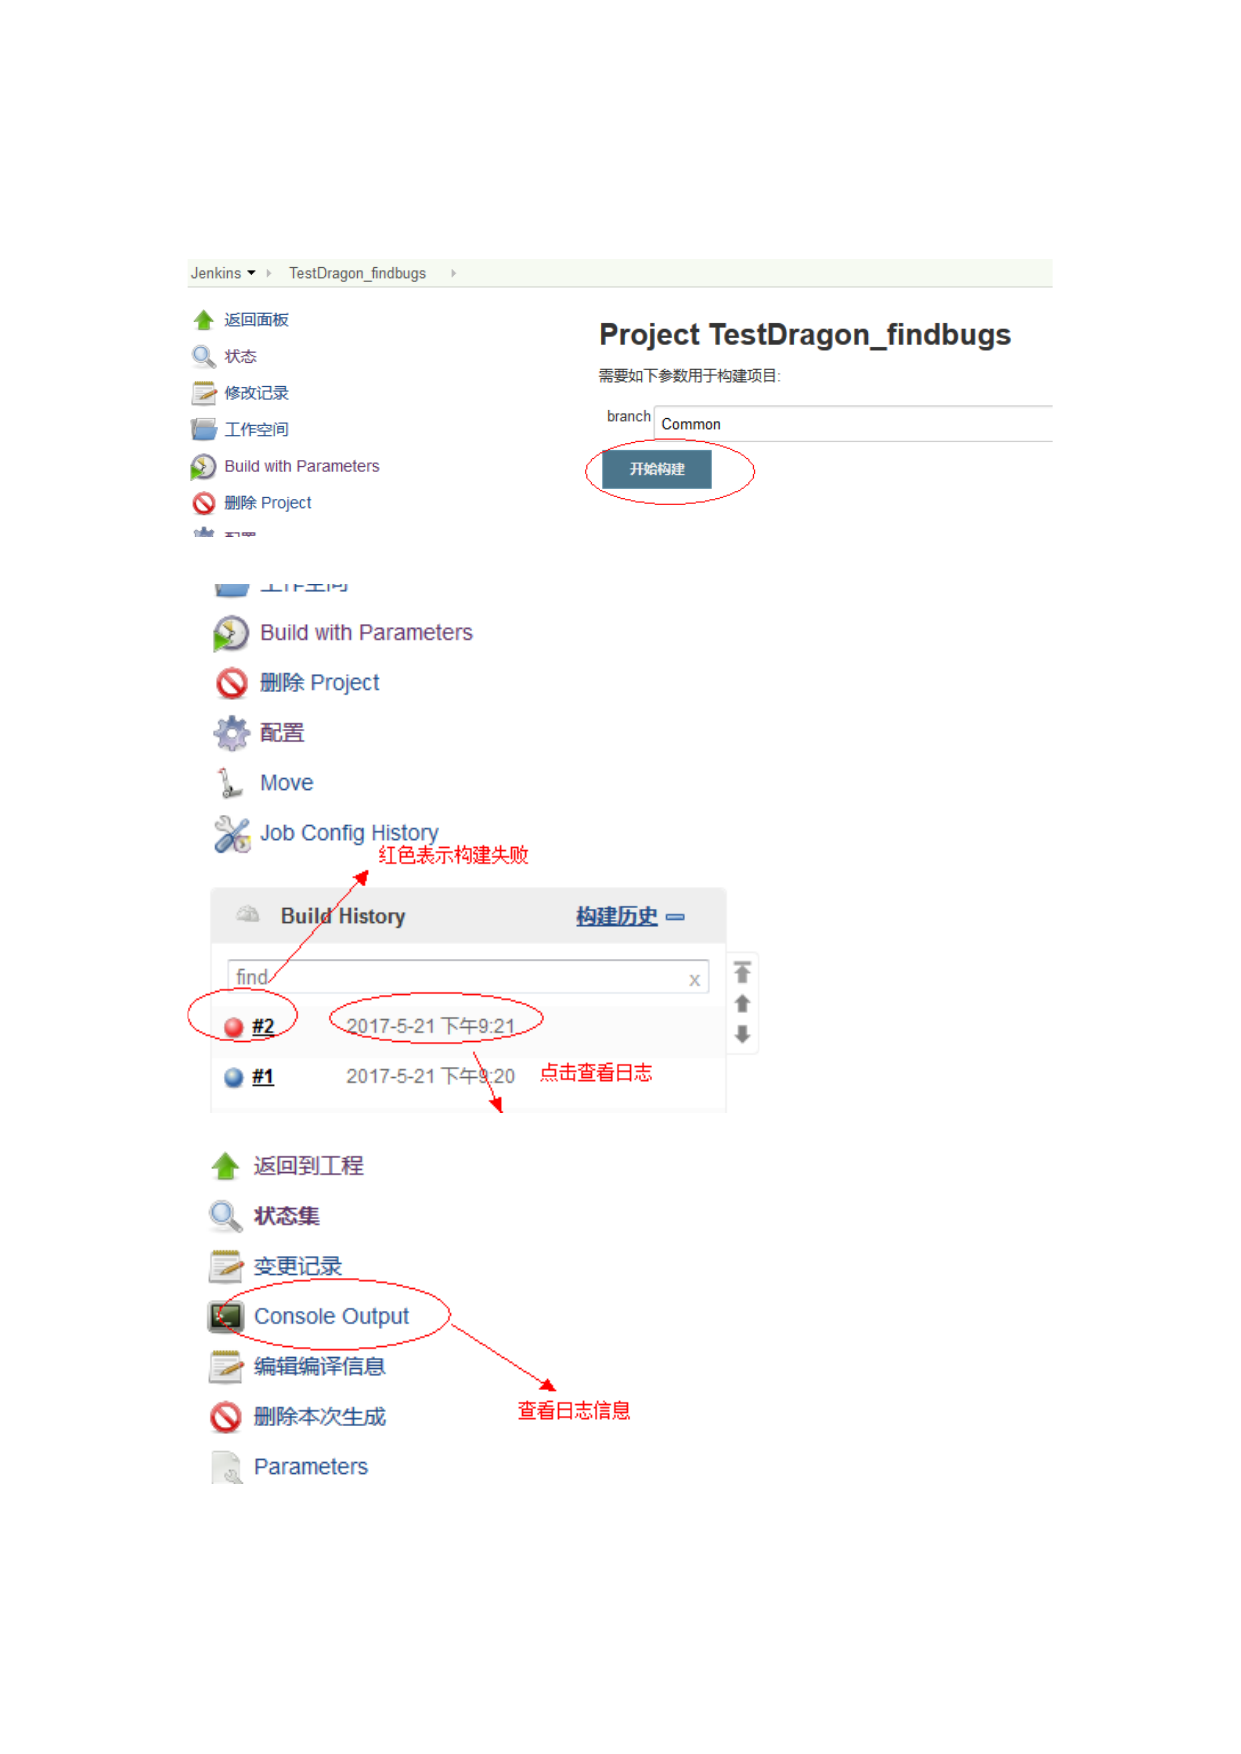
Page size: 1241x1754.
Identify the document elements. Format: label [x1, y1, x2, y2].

picture [187, 584, 760, 1113]
picture [187, 1137, 760, 1484]
picture [187, 259, 1053, 537]
